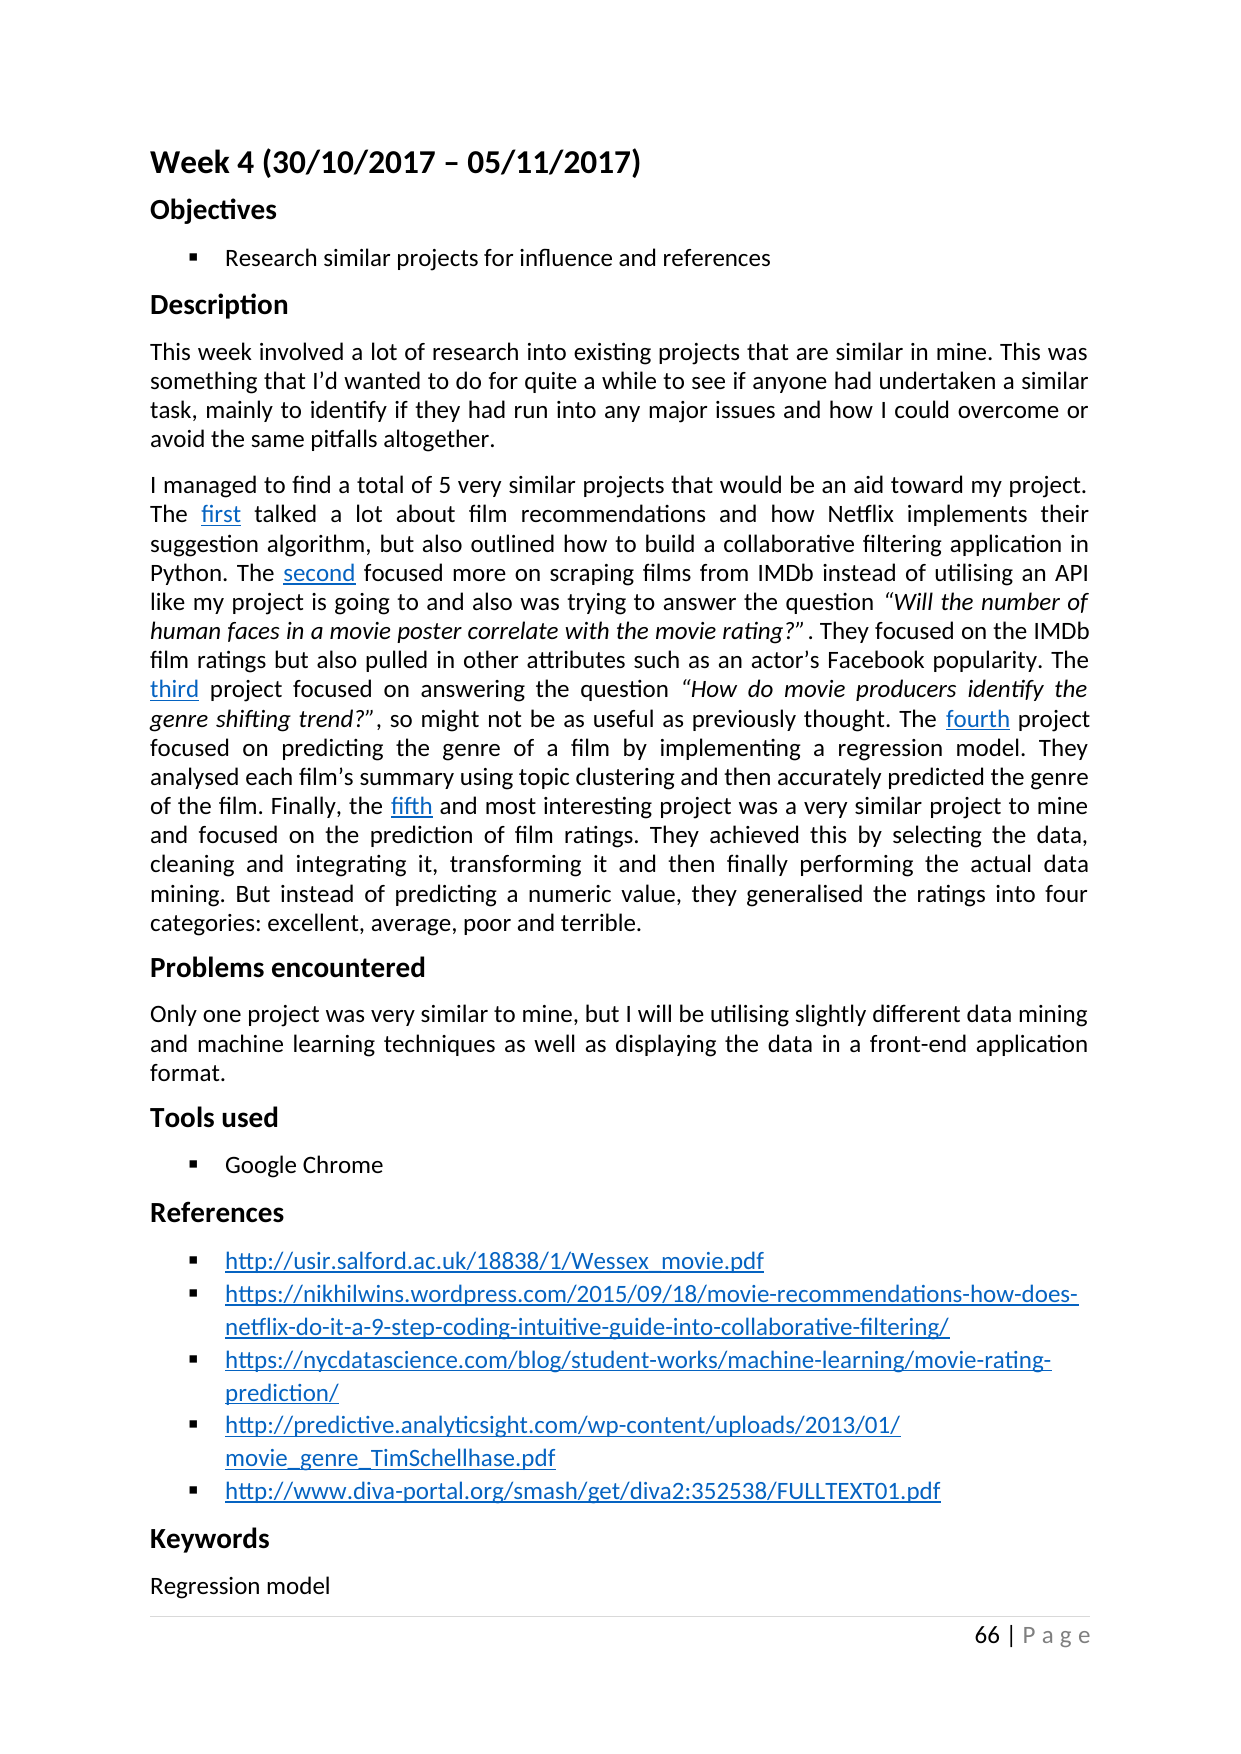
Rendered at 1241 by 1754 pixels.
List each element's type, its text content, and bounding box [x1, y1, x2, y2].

list Google Chrome [187, 1149, 1090, 1180]
text Week 4 (30/10/2017 – 05/11/2017) [150, 150, 1090, 179]
list http://www.diva-portal.org/smash/get/diva2:352538/FULLTEXT01.pdf [187, 1475, 1090, 1506]
text Description [150, 291, 1090, 320]
list Research similar projects for influence and references [187, 242, 1090, 272]
text Tools used [150, 1104, 1090, 1133]
text Problems encountered [150, 954, 1090, 983]
text This week involved a lot of research into existing projects that are similar in mine. This was something that I’d wanted to do for quite a while to see if anyone had undertaken a similar task, mainly to identify if they had run into any major issues and how I could overcome or avoid the same pitfalls altogether. [150, 337, 1090, 454]
list https://nikhilwins.wordpress.com/2015/09/18/movie-recommendations-how-does-netflix-do-it-a-9-step-coding-intuitive-guide-into-collaborative-filtering/ [187, 1278, 1090, 1341]
list https://nycdatascience.com/blog/student-works/machine-learning/movie-rating-prediction/ [187, 1344, 1090, 1407]
text Regression model [150, 1571, 1090, 1600]
text Only one project was very similar to mine, but I will be utilising slightly different data mining and machine learning techniques as well as displaying the data in a front-end application format. [150, 999, 1090, 1087]
text Objectives [150, 196, 1090, 225]
text I managed to find a total of 5 very similar projects that would be an aid toward my project. The first talked a lot about film recommendations and how Netflix implements their suggestion algorithm, but also outlined how to build a collaborative filtering application in Python. The second focused more on scraping films from IMDb instead of utilising an API like my project is going to and also was trying to answer the question “Will the number of human faces in a movie poster correlate with the movie rating?”. They focused on the IMDb film ratings but also pulled in other attributes such as an actor’s Facebook popularity. The third project focused on answering the question “How do movie producers identify the genre shifting trend?”, so might not be as useful as previously thought. The fourth project focused on predicting the genre of a film by implementing a regression model. They analysed each film’s summary using topic clustering and then accurately predicted the genre of the film. Finally, the fifth and most interesting project was a very similar project to mine and focused on the prediction of film ratings. They achieved this by selecting the data, cleaning and integrating it, transforming it and then finally performing the actual data mining. But instead of predicting a numeric value, they generalised the ratings into four categories: excellent, average, poor and terrible. [150, 470, 1090, 937]
text Keywords [150, 1525, 1090, 1554]
list http://predictive.analyticsight.com/wp-content/uploads/2013/01/movie_genre_TimSchellhase.pdf [187, 1409, 1090, 1473]
list http://usir.salford.ac.uk/18838/1/Wessex_movie.pdf [187, 1245, 1090, 1276]
text References [150, 1199, 1090, 1228]
